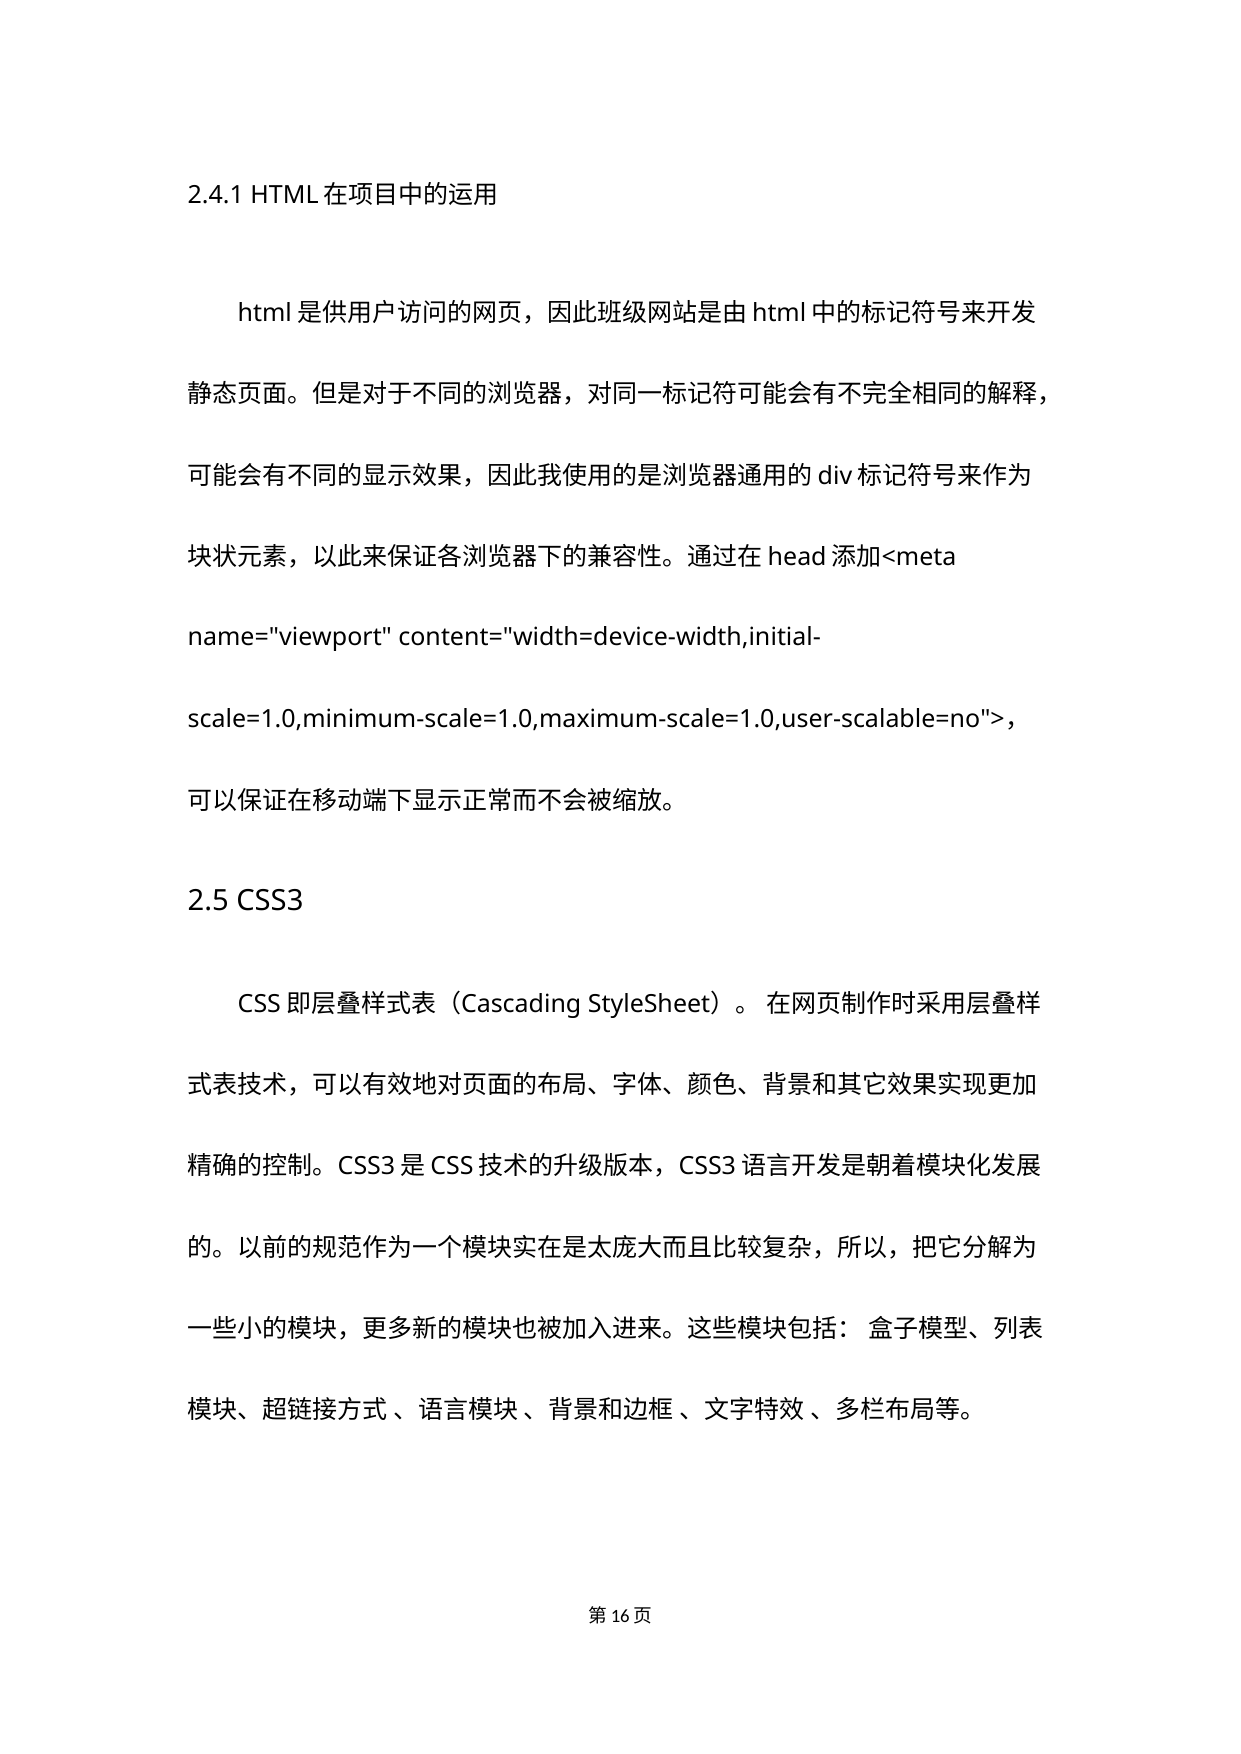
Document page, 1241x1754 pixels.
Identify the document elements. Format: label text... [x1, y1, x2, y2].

text CSS即层叠样式表（Cascading StyleSheet）。 在网页制作时采用层叠样式表技术，可以有效地对页面的布局、字体、颜色、背景和其它效果实现更加精确的控制。CSS3是CSS技术的升级版本，CSS3语言开发是朝着模块化发展的。以前的规范作为一个模块实在是太庞大而且比较复杂，所以，把它分解为一些小的模块，更多新的模块也被加入进来。这些模块包括： 盒子模型、列表模块、超链接方式 、语言模块 、背景和边框 、文字特效 、多栏布局等。 [187, 969, 1053, 1440]
text html是供用户访问的网页，因此班级网站是由html中的标记符号来开发静态页面。但是对于不同的浏览器，对同一标记符可能会有不完全相同的解释，可能会有不同的显示效果，因此我使用的是浏览器通用的div标记符号来作为块状元素，以此来保证各浏览器下的兼容性。通过在head添加<meta name="viewport" content="width=device-width,initial-scale=1.0,minimum-scale=1.0,maximum-scale=1.0,user-scalable=no">，可以保证在移动端下显示正常而不会被缩放。 [187, 278, 1053, 831]
subtitle 2.4.1 HTML在项目中的运用 [187, 160, 1053, 225]
subtitle 2.5 CSS3 [187, 867, 1053, 932]
